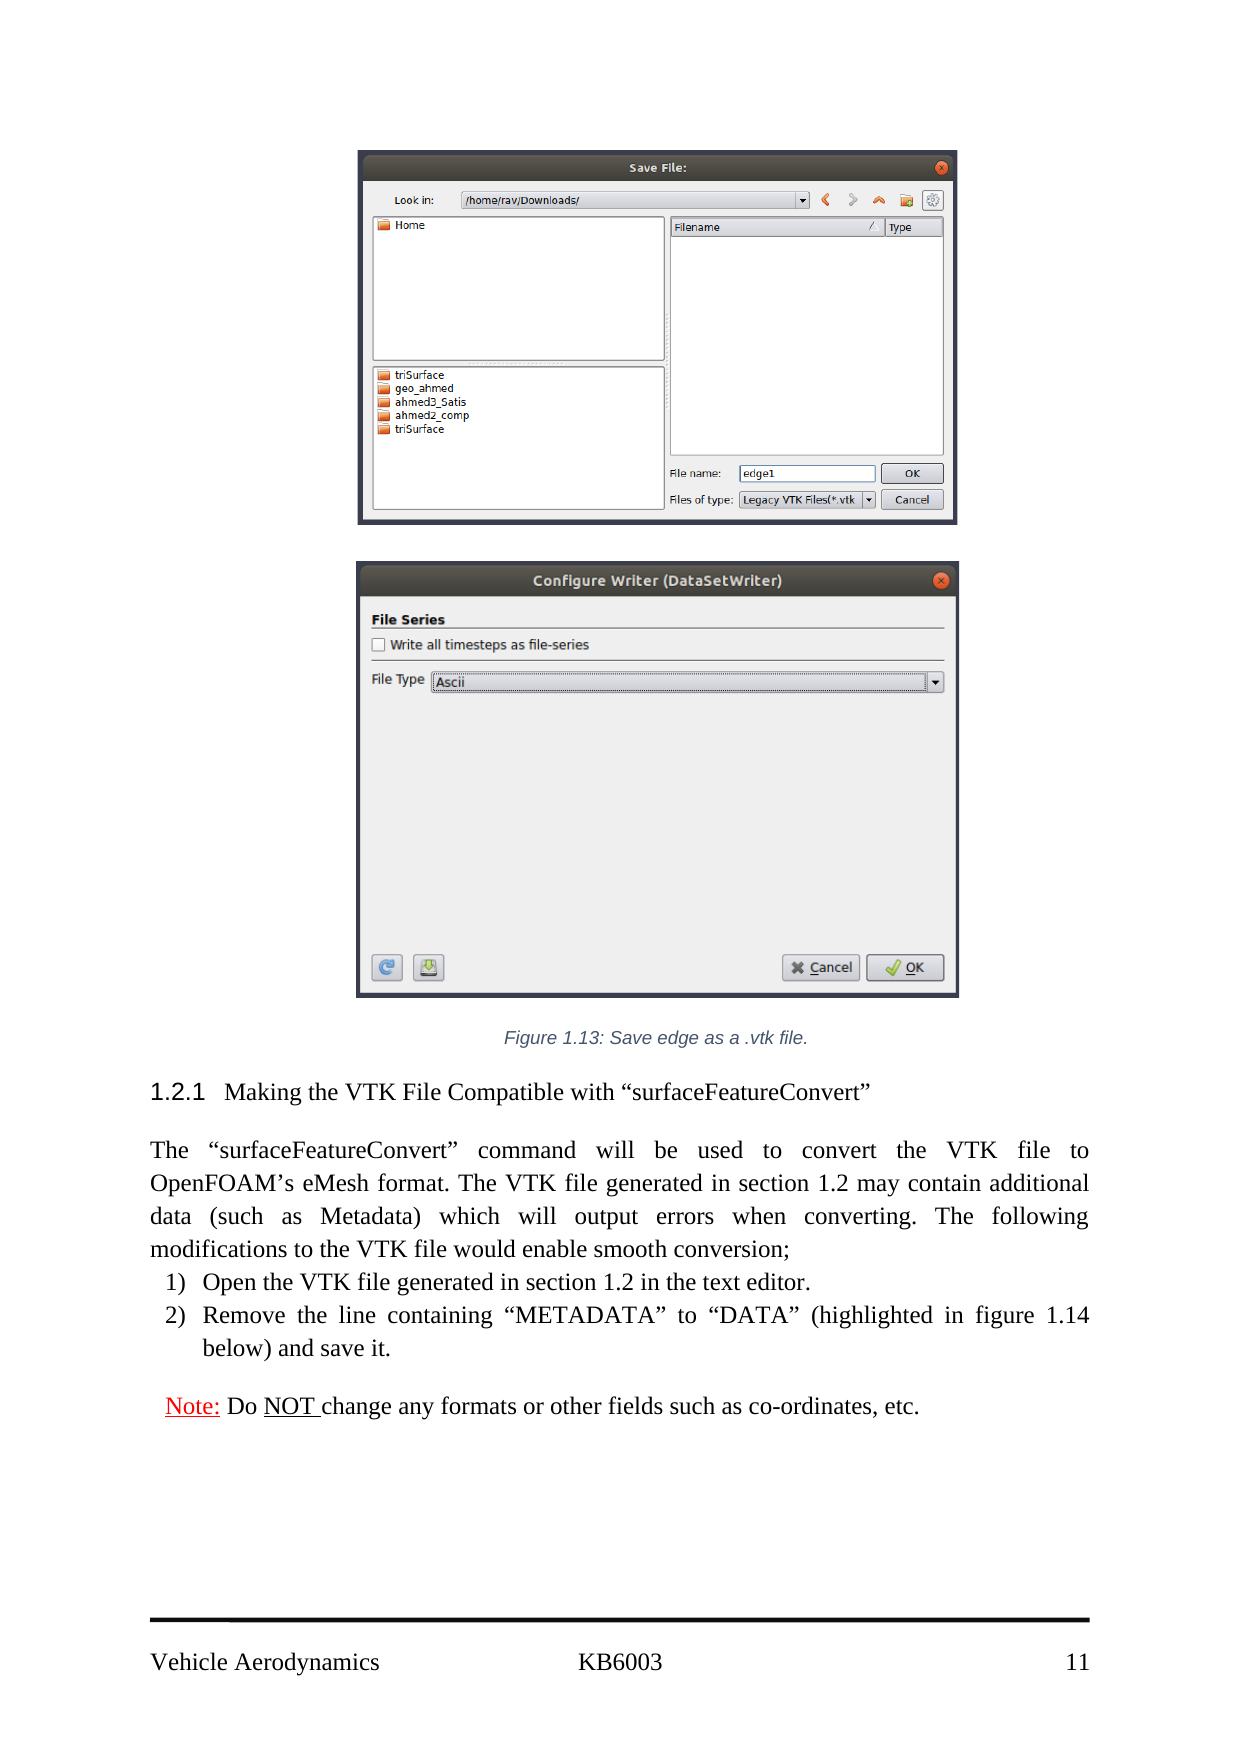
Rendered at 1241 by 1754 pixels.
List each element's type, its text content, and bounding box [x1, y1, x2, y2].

list Open the VTK file generated in section 1.2 in the text editor. [165, 1267, 1090, 1296]
text The “surfaceFeatureConvert” command will be used to convert the VTK file to OpenFOAM’s eMesh format. The VTK file generated in section 1.2 may contain additional data (such as Metadata) which will output errors when converting. The following modifications to the VTK file would enable smooth conversion; [150, 1135, 1090, 1263]
picture [357, 150, 958, 525]
subtitle Making the VTK File Compatible with “surfaceFeatureConvert” [150, 1077, 1090, 1106]
picture [356, 561, 960, 998]
list Remove the line containing “METADATA” to “DATA” (highlighted in figure 1.14 below) and save it. [165, 1300, 1090, 1362]
text Note: Do NOT change any formats or other fields such as co-ordinates, etc. [150, 1391, 1090, 1420]
text Figure 1.13: Save edge as a .vtk file. [165, 1027, 1090, 1048]
